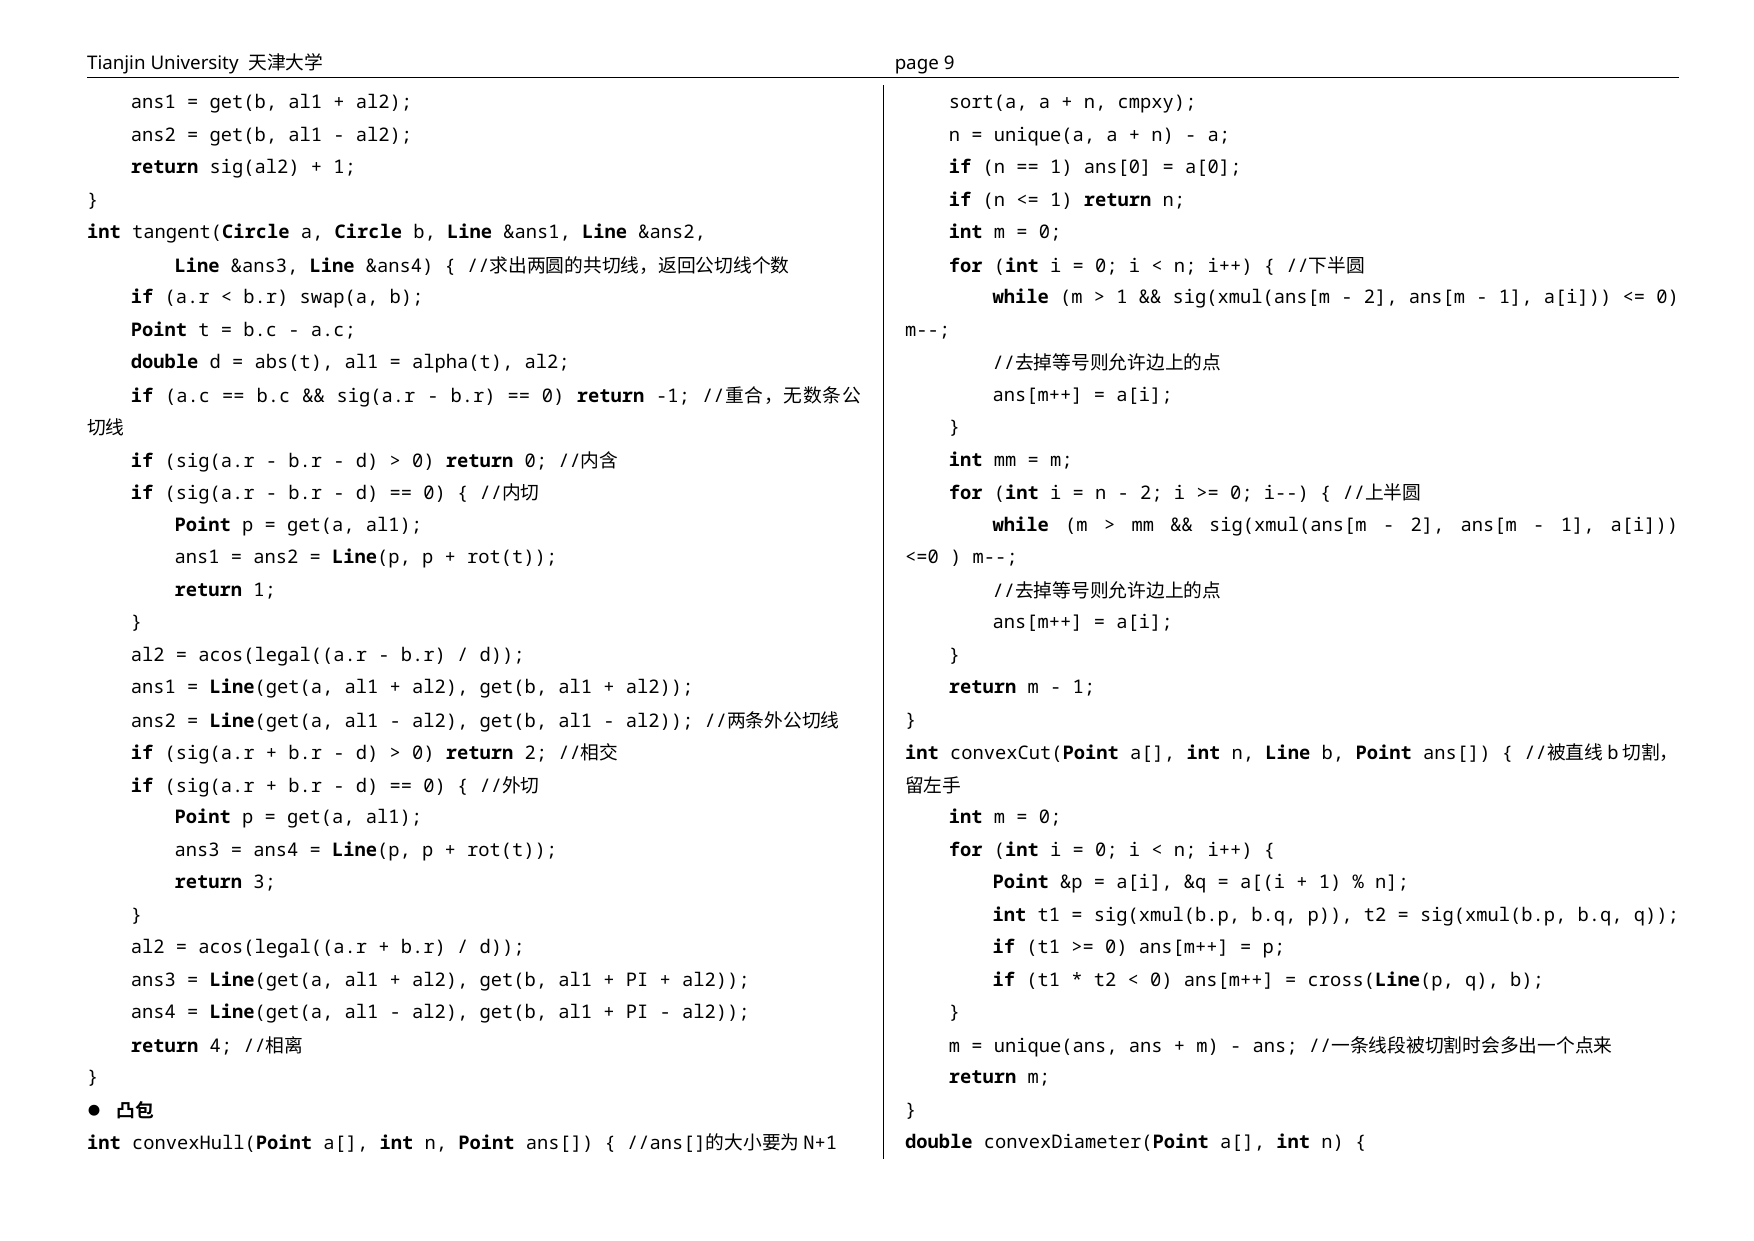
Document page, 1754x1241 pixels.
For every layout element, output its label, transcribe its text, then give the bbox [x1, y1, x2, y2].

text int m = 0; [905, 215, 1679, 248]
text for (int i = n - 2; i >= 0; i--) { //上半圆 [905, 475, 1679, 508]
text } [87, 898, 861, 930]
text if (a.c == b.c && sig(a.r - b.r) == 0) return -1; //重合，无数条公切线 [87, 378, 861, 443]
text al2 = acos(legal((a.r - b.r) / d)); [87, 638, 861, 670]
text if (sig(a.r - b.r - d) == 0) { //内切 [87, 475, 861, 508]
text if (sig(a.r - b.r - d) > 0) return 0; //内含 [87, 443, 861, 475]
text return 3; [87, 865, 861, 898]
text } [87, 605, 861, 638]
text ans3 = Line(get(a, al1 + al2), get(b, al1 + PI + al2)); [87, 963, 861, 995]
text return m; [905, 1060, 1679, 1093]
text double convexDiameter(Point a[], int n) { [905, 1125, 1679, 1158]
text } [905, 995, 1679, 1028]
text return 1; [87, 573, 861, 605]
text if (t1 * t2 < 0) ans[m++] = cross(Line(p, q), b); [905, 963, 1679, 995]
text } [905, 410, 1679, 443]
text return sig(al2) + 1; [87, 150, 861, 183]
text Line &ans3, Line &ans4) { //求出两圆的共切线，返回公切线个数 [87, 248, 861, 280]
text } [87, 183, 861, 215]
text } [905, 638, 1679, 670]
text int t1 = sig(xmul(b.p, b.q, p)), t2 = sig(xmul(b.p, b.q, q)); [905, 898, 1679, 930]
text if (t1 >= 0) ans[m++] = p; [905, 930, 1679, 963]
text double d = abs(t), al1 = alpha(t), al2; [87, 345, 861, 378]
text Point p = get(a, al1); [87, 508, 861, 540]
text Point p = get(a, al1); [87, 800, 861, 833]
text if (sig(a.r + b.r - d) > 0) return 2; //相交 [87, 735, 861, 768]
text al2 = acos(legal((a.r + b.r) / d)); [87, 930, 861, 963]
text if (n == 1) ans[0] = a[0]; [905, 150, 1679, 183]
text } [905, 703, 1679, 735]
text int mm = m; [905, 443, 1679, 475]
text int convexHull(Point a[], int n, Point ans[]) { //ans[]的大小要为N+1 [87, 1125, 861, 1158]
text ans4 = Line(get(a, al1 - al2), get(b, al1 + PI - al2)); [87, 995, 861, 1028]
text ans1 = get(b, al1 + al2); [87, 85, 861, 118]
text //去掉等号则允许边上的点 [905, 345, 1679, 378]
text if (n <= 1) return n; [905, 183, 1679, 215]
text } [905, 1093, 1679, 1125]
text return 4; //相离 [87, 1028, 861, 1060]
text ans3 = ans4 = Line(p, p + rot(t)); [87, 833, 861, 865]
text Point &p = a[i], &q = a[(i + 1) % n]; [905, 865, 1679, 898]
text ans2 = Line(get(a, al1 - al2), get(b, al1 - al2)); //两条外公切线 [87, 703, 861, 735]
text int tangent(Circle a, Circle b, Line &ans1, Line &ans2, [87, 215, 861, 248]
text ans[m++] = a[i]; [905, 605, 1679, 638]
text Point t = b.c - a.c; [87, 313, 861, 345]
text return m - 1; [905, 670, 1679, 703]
text ans1 = ans2 = Line(p, p + rot(t)); [87, 540, 861, 573]
text if (sig(a.r + b.r - d) == 0) { //外切 [87, 768, 861, 800]
text int convexCut(Point a[], int n, Line b, Point ans[]) { //被直线b切割，留左手 [905, 735, 1679, 800]
text n = unique(a, a + n) - a; [905, 118, 1679, 150]
text sort(a, a + n, cmpxy); [905, 85, 1679, 118]
text while (m > 1 && sig(xmul(ans[m - 2], ans[m - 1], a[i])) <= 0) m--; [905, 280, 1679, 345]
text if (a.r < b.r) swap(a, b); [87, 280, 861, 313]
text ans[m++] = a[i]; [905, 378, 1679, 410]
text ans2 = get(b, al1 - al2); [87, 118, 861, 150]
text for (int i = 0; i < n; i++) { //下半圆 [905, 248, 1679, 280]
text for (int i = 0; i < n; i++) { [905, 833, 1679, 865]
text } [87, 1060, 861, 1093]
text while (m > mm && sig(xmul(ans[m - 2], ans[m - 1], a[i])) <=0 ) m--; [905, 508, 1679, 573]
text int m = 0; [905, 800, 1679, 833]
text //去掉等号则允许边上的点 [905, 573, 1679, 605]
text ans1 = Line(get(a, al1 + al2), get(b, al1 + al2)); [87, 670, 861, 703]
subtitle 凸包 [87, 1093, 861, 1125]
text m = unique(ans, ans + m) - ans; //一条线段被切割时会多出一个点来 [905, 1028, 1679, 1060]
